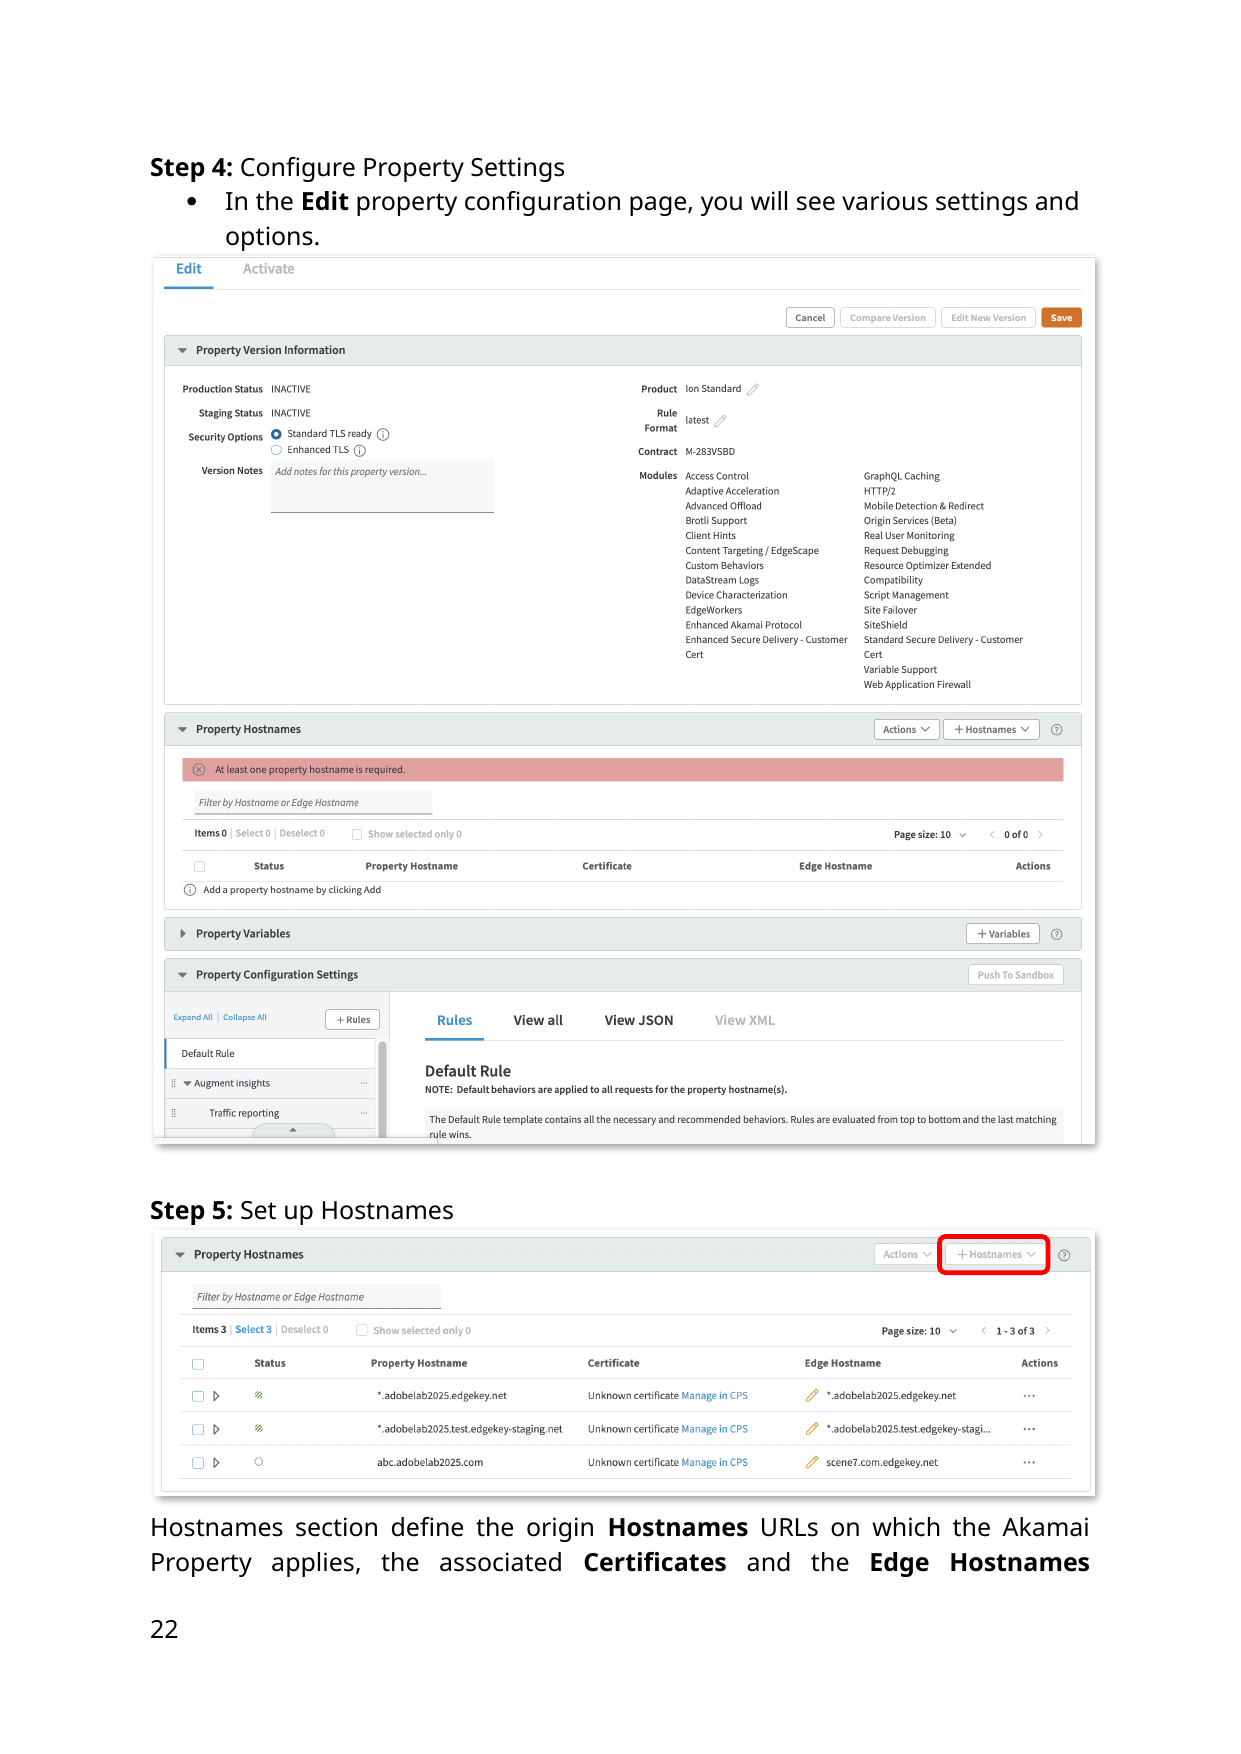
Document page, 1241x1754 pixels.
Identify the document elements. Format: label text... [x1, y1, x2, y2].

list In the Edit property configuration page, you will see various settings and options. [187, 184, 1090, 252]
picture [154, 1230, 1095, 1496]
text Step 4: Configure Property Settings [150, 150, 1090, 184]
picture [154, 256, 1095, 1144]
text Step 5: Set up Hostnames [150, 1193, 1090, 1227]
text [150, 1510, 1090, 1578]
